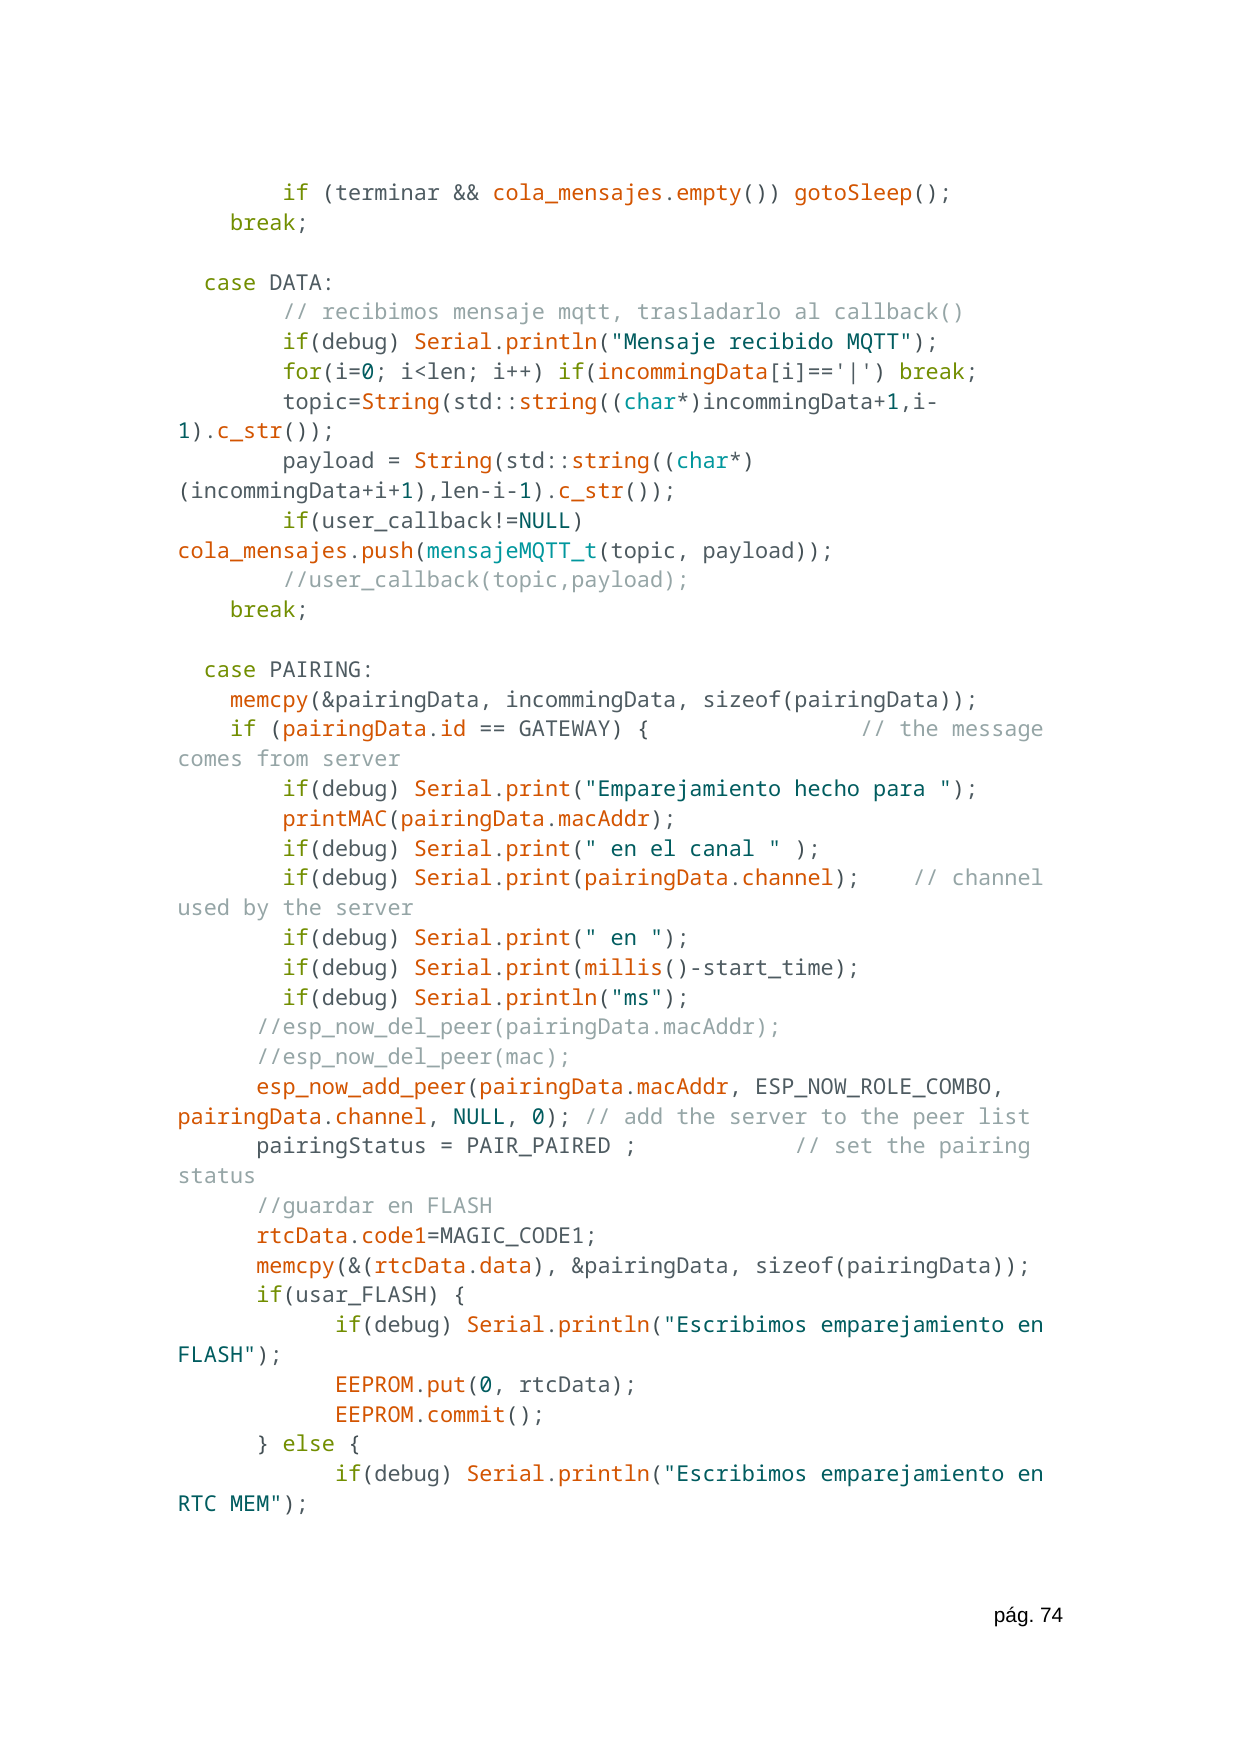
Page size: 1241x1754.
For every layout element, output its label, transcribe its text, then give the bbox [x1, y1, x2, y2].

text // recibimos mensaje mqtt, trasladarlo al callback() [177, 296, 1063, 326]
text payload = String(std::string((char*)(incommingData+i+1),len-i-1).c_str()); [177, 445, 1063, 505]
text if(debug) Serial.println("Mensaje recibido MQTT"); [177, 326, 1063, 356]
text if(debug) Serial.print(millis()-start_time); [177, 952, 1063, 982]
text if(usar_FLASH) { [177, 1279, 1063, 1309]
text printMAC(pairingData.macAddr); [177, 803, 1063, 833]
text //esp_now_del_peer(pairingData.macAddr); [177, 1011, 1063, 1041]
text pairingStatus = PAIR_PAIRED ; // set the pairing status [177, 1131, 1063, 1190]
text //guardar en FLASH [177, 1190, 1063, 1220]
text EEPROM.commit(); [177, 1399, 1063, 1428]
text if(debug) Serial.print(" en el canal " ); [177, 833, 1063, 862]
text if(debug) Serial.println("Escribimos emparejamiento en RTC MEM"); [177, 1458, 1063, 1518]
text for(i=0; i<len; i++) if(incommingData[i]=='|') break; [177, 356, 1063, 386]
text if(debug) Serial.print(pairingData.channel); // channel used by the server [177, 862, 1063, 922]
text case DATA: [177, 267, 1063, 296]
text if(debug) Serial.println("ms"); [177, 982, 1063, 1011]
text topic=String(std::string((char*)incommingData+1,i-1).c_str()); [177, 386, 1063, 445]
text if(user_callback!=NULL) cola_mensajes.push(mensajeMQTT_t(topic, payload)); [177, 505, 1063, 564]
text rtcData.code1=MAGIC_CODE1; [177, 1220, 1063, 1250]
text if(debug) Serial.println("Escribimos emparejamiento en FLASH"); [177, 1309, 1063, 1369]
text case PAIRING: [177, 654, 1063, 684]
text esp_now_add_peer(pairingData.macAddr, ESP_NOW_ROLE_COMBO, pairingData.channel, NULL, 0); // add the server to the peer list [177, 1071, 1063, 1131]
text if (terminar && cola_mensajes.empty()) gotoSleep(); [177, 177, 1063, 207]
text memcpy(&(rtcData.data), &pairingData, sizeof(pairingData)); [177, 1250, 1063, 1279]
text if(debug) Serial.print(" en "); [177, 922, 1063, 952]
text //user_callback(topic,payload); [177, 564, 1063, 594]
text if(debug) Serial.print("Emparejamiento hecho para "); [177, 773, 1063, 803]
text break; [177, 594, 1063, 624]
text memcpy(&pairingData, incommingData, sizeof(pairingData)); [177, 684, 1063, 713]
text break; [177, 207, 1063, 237]
text //esp_now_del_peer(mac); [177, 1041, 1063, 1071]
text if (pairingData.id == GATEWAY) { // the message comes from server [177, 713, 1063, 773]
text EEPROM.put(0, rtcData); [177, 1369, 1063, 1399]
text } else { [177, 1428, 1063, 1458]
